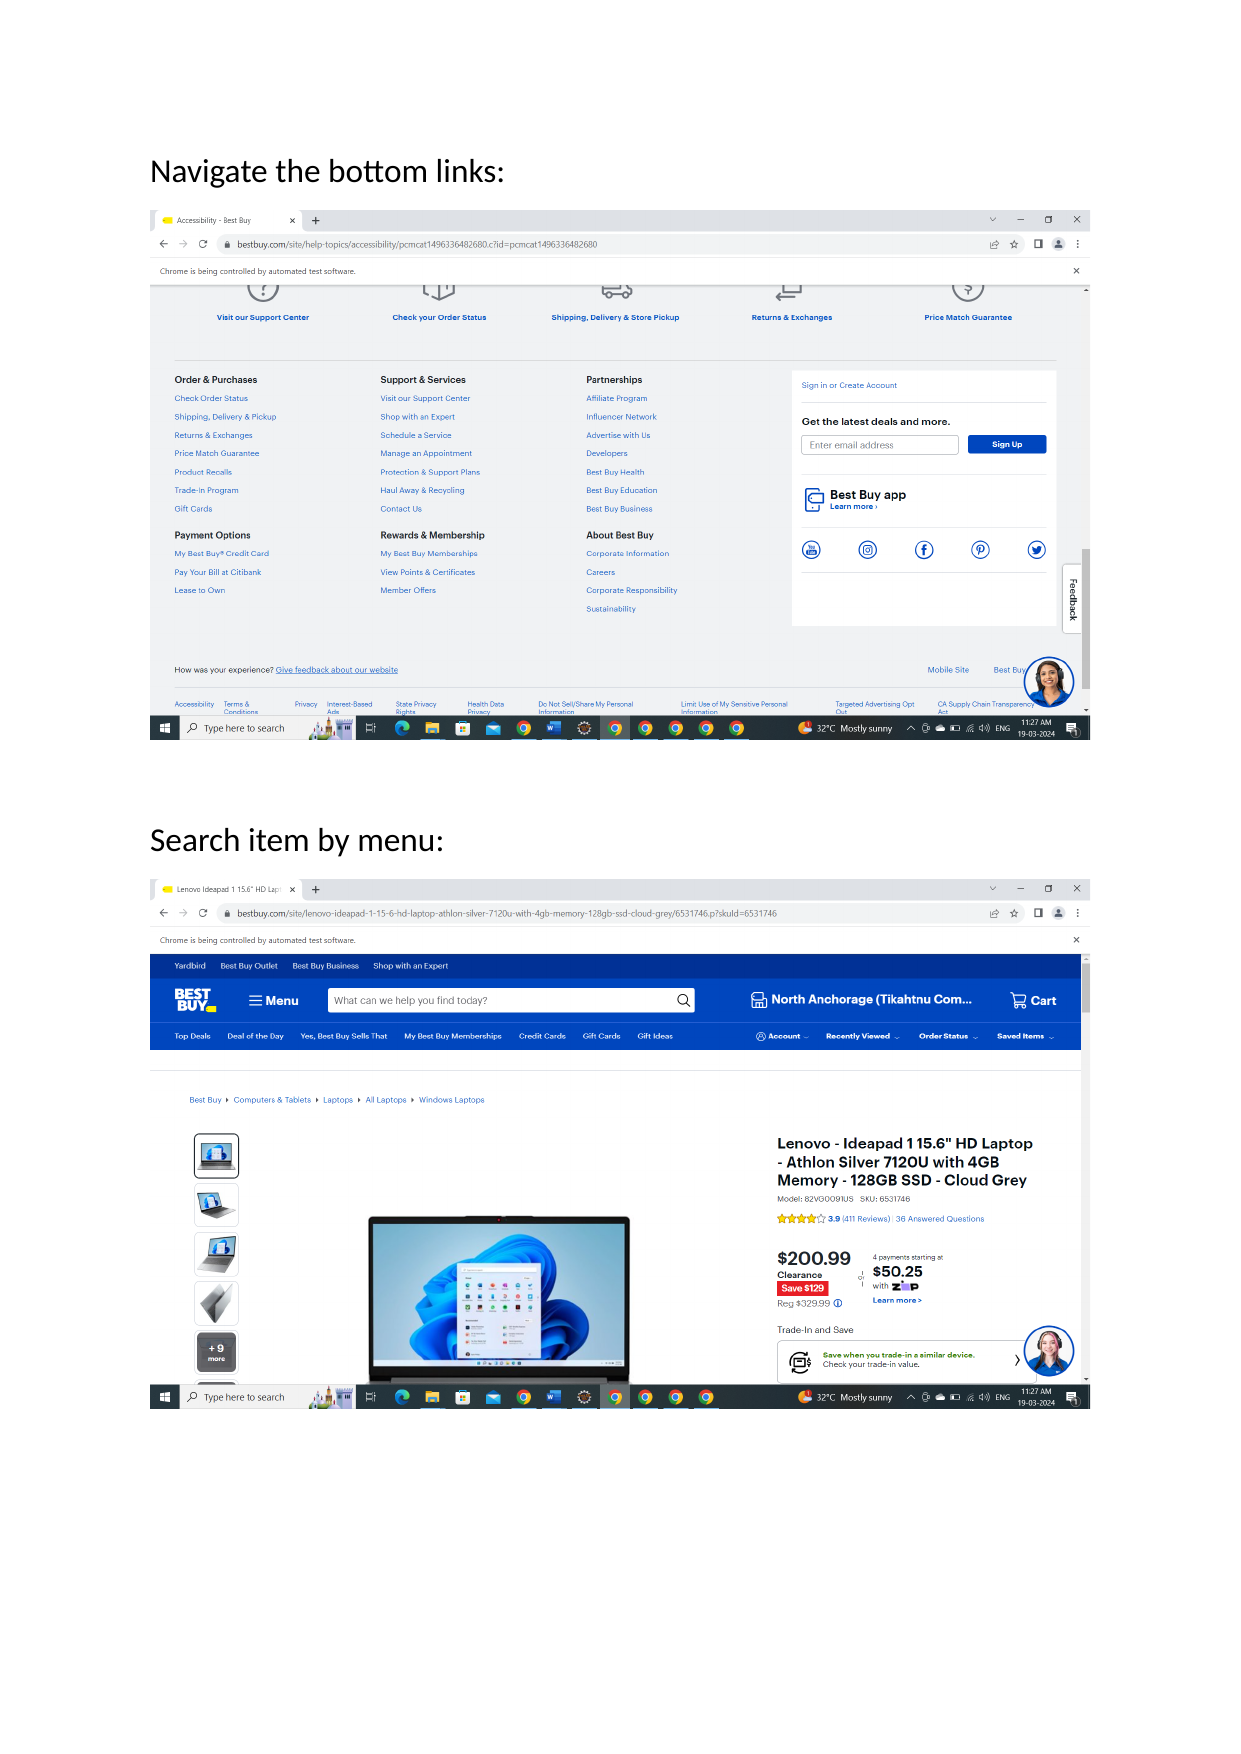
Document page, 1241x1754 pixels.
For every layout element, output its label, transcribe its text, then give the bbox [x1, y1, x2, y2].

text Search item by menu: [150, 819, 1090, 860]
picture [150, 879, 1091, 1409]
picture [150, 210, 1091, 740]
text Navigate the bottom links: [150, 150, 1090, 191]
